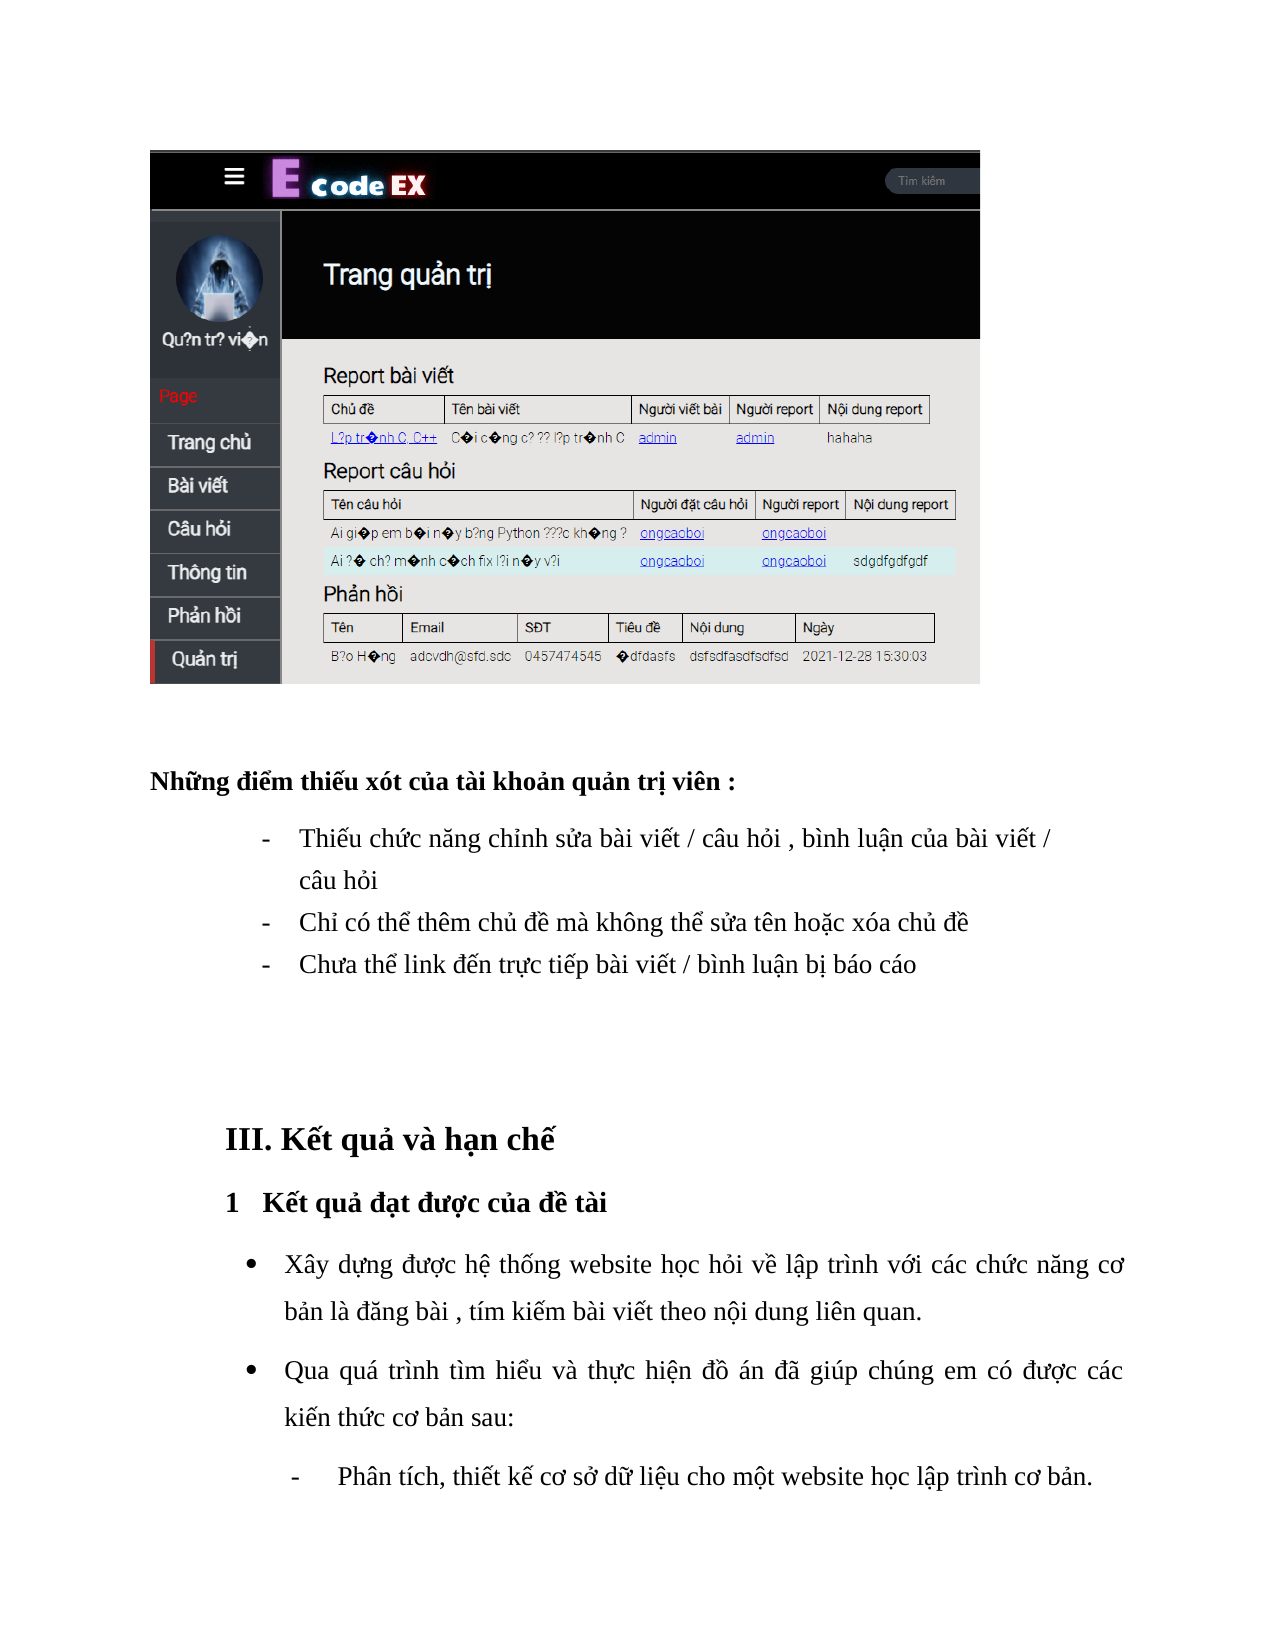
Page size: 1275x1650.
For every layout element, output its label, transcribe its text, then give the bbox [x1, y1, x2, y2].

text III. Kết quả và hạn chế [150, 1119, 1125, 1158]
list Thiếu chức năng chỉnh sửa bài viết / câu hỏi , bình luận của bài viết / câu hỏi [261, 822, 1051, 895]
list Kết quả đạt được của đề tài [225, 1185, 1125, 1219]
list Xây dựng được hệ thống website học hỏi về lập trình với các chức năng cơ bản là đăng bài , tím kiếm bài viết theo nội dung liên quan. [247, 1248, 1125, 1326]
picture [150, 150, 980, 684]
list Chưa thể link đến trực tiếp bài viết / bình luận bị báo cáo [261, 948, 1051, 979]
text Những điểm thiếu xót của tài khoản quản trị viên : [150, 765, 1051, 796]
list Qua quá trình tìm hiểu và thực hiện đồ án đã giúp chúng em có được các kiến thức cơ bản sau: [247, 1354, 1125, 1432]
list Chỉ có thể thêm chủ đề mà không thể sửa tên hoặc xóa chủ đề [261, 906, 1051, 937]
list Phân tích, thiết kế cơ sở dữ liệu cho một website học lập trình cơ bản. [291, 1460, 1125, 1491]
